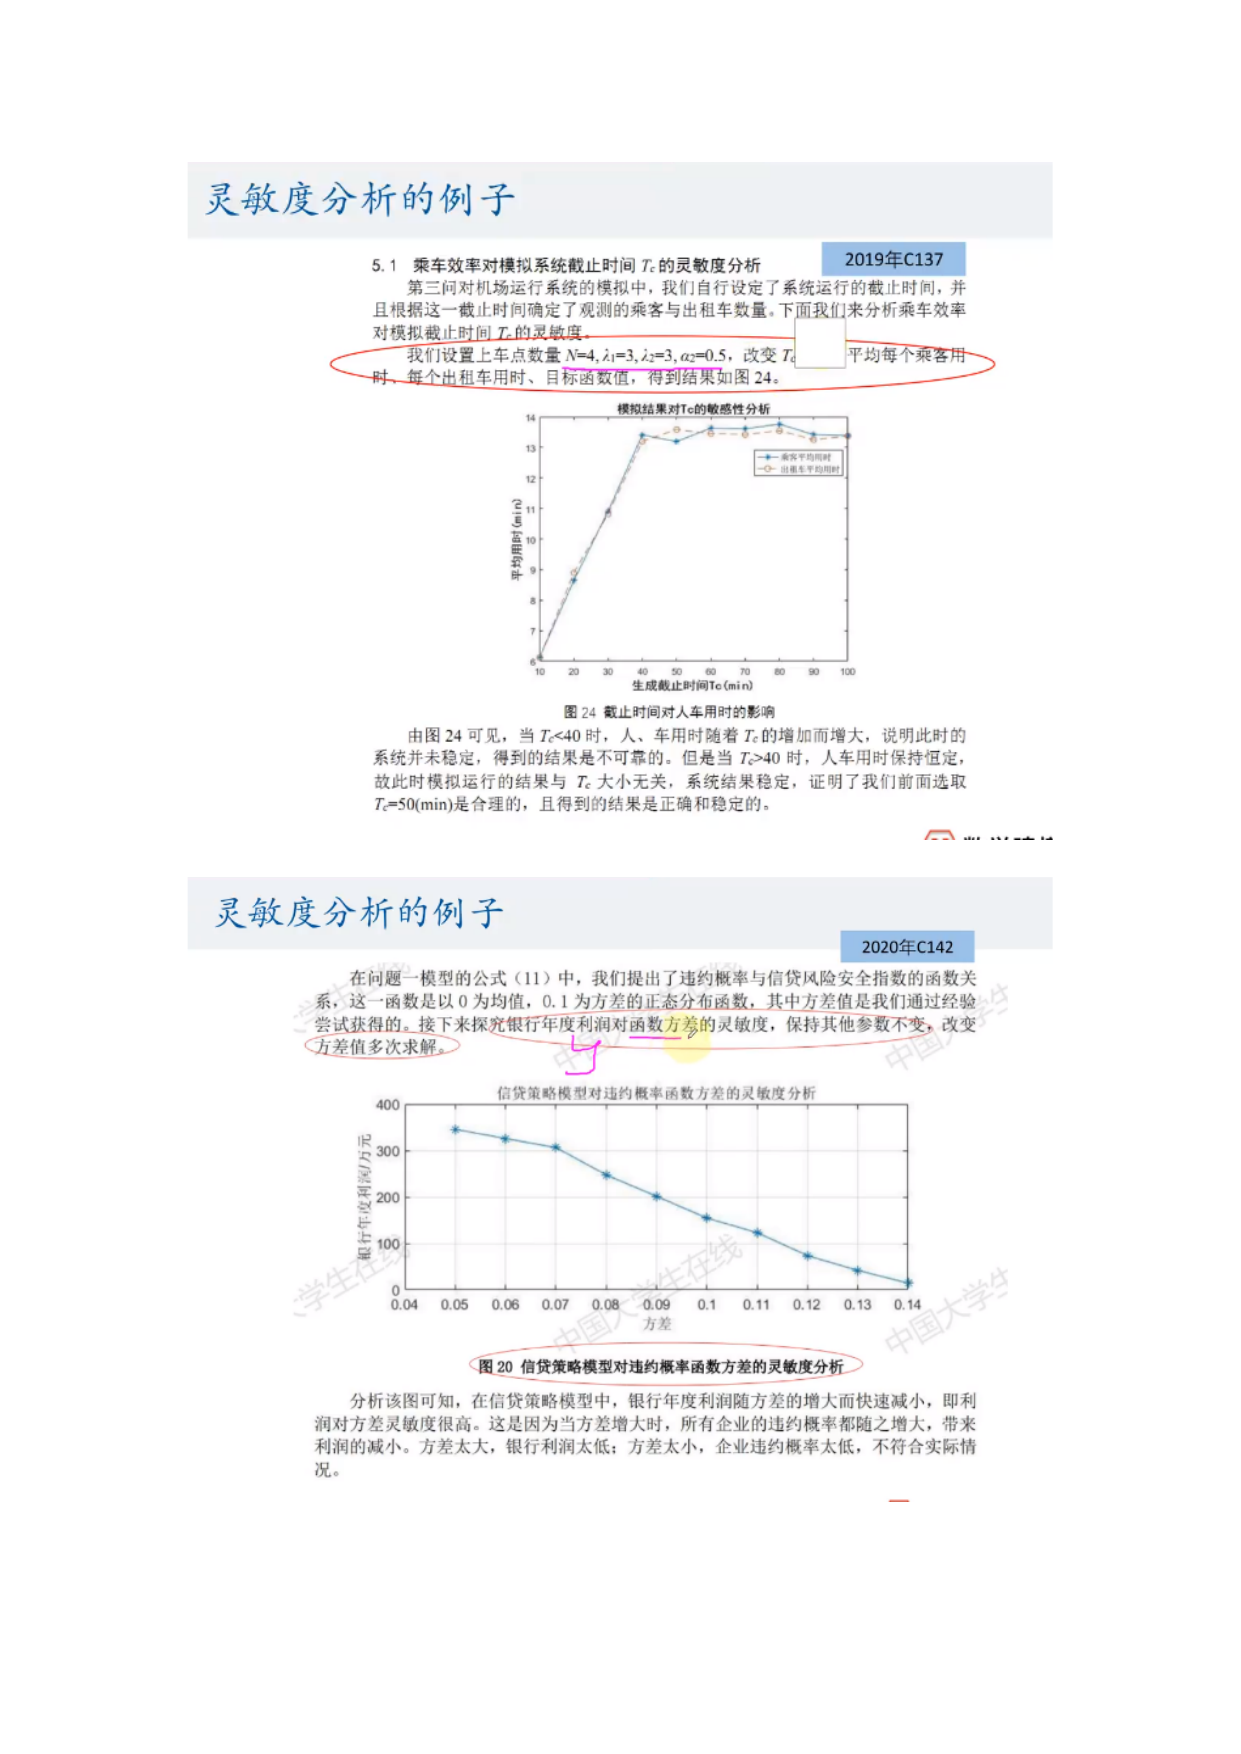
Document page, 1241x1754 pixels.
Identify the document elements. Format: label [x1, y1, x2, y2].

picture [187, 877, 1053, 1502]
picture [187, 162, 1053, 840]
